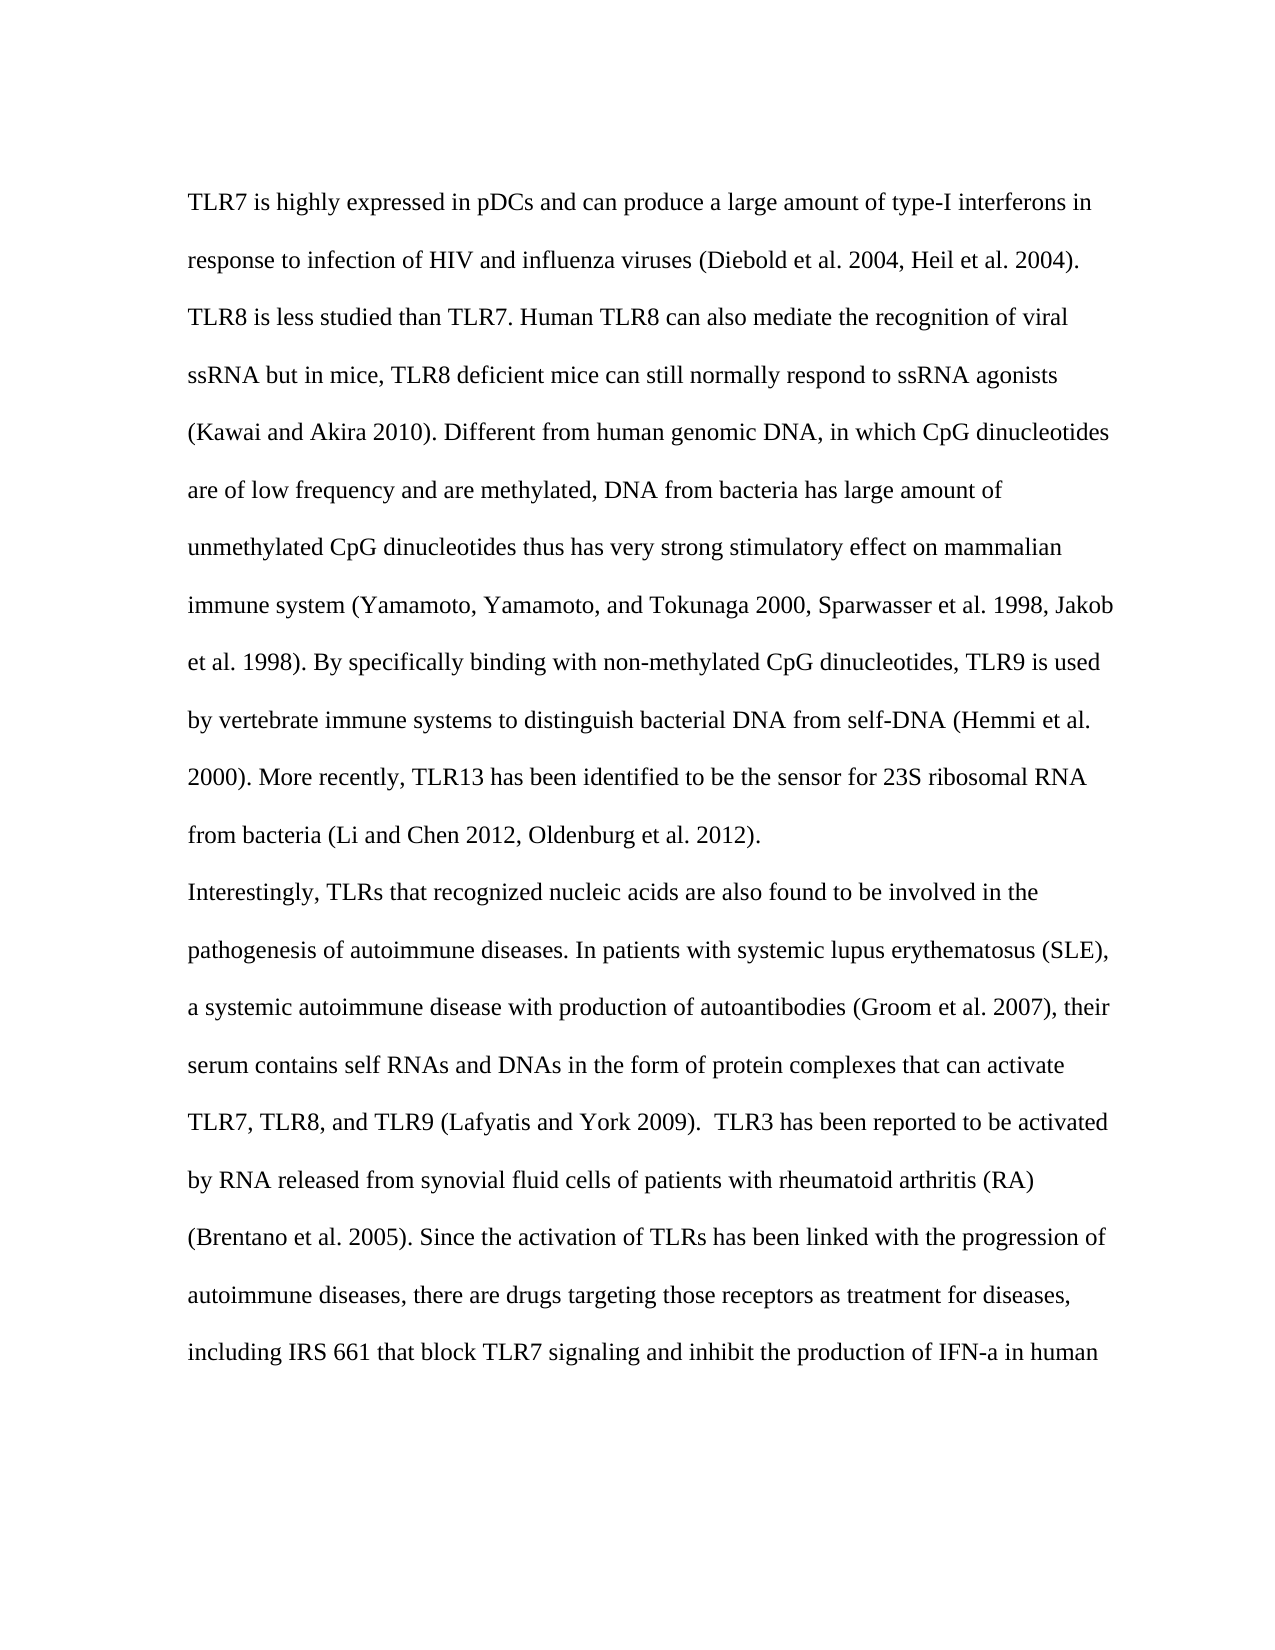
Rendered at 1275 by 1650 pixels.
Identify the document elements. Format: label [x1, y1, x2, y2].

text [187, 877, 1125, 1366]
text [187, 187, 1125, 849]
